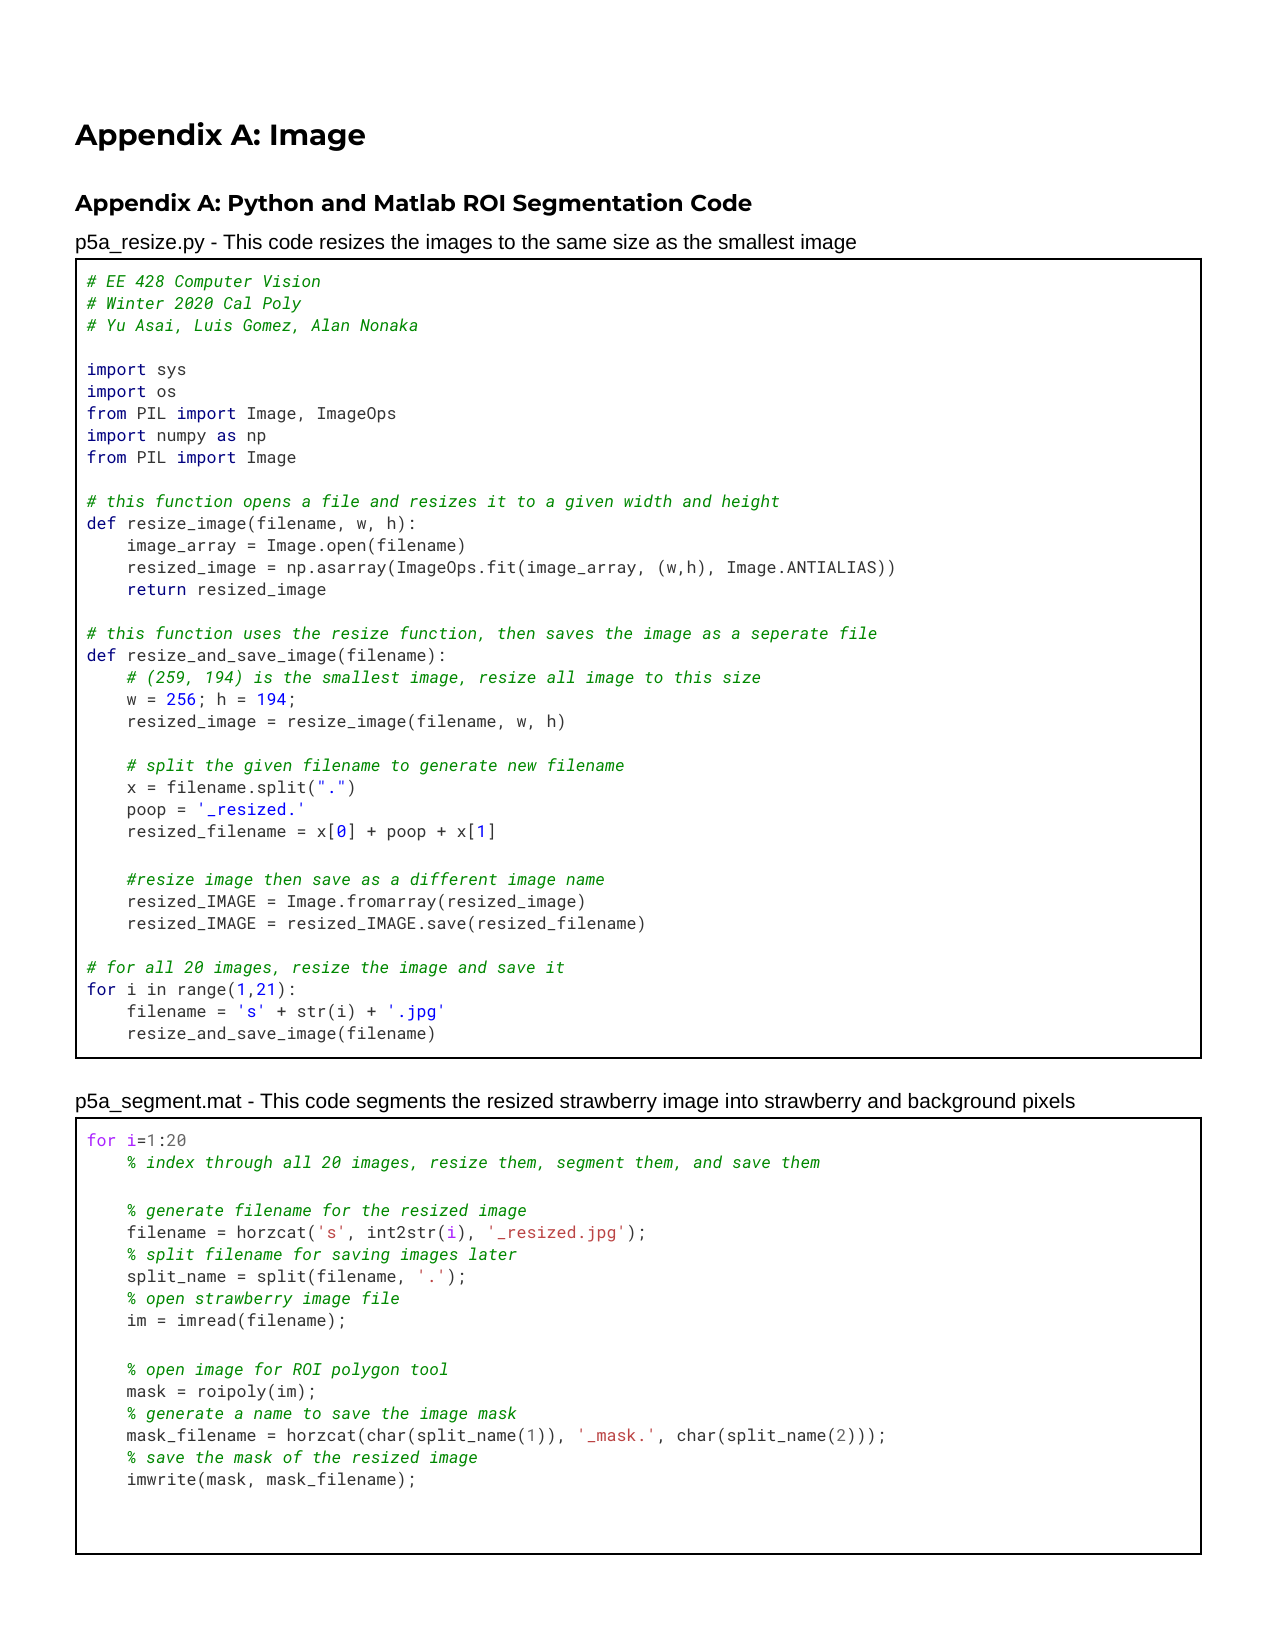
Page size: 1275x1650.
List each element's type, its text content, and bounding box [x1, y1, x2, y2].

text p5a_segment.mat - This code segments the resized strawberry image into strawberry and background pixels [75, 1089, 1200, 1113]
table_header # EE 428 Computer Vision # Winter 2020 Cal Poly # Yu Asai, Luis Gomez, Alan Nonaka import sys import os from PIL import Image, ImageOps import numpy as np from PIL import Image # this function opens a file and resizes it to a given width and height def resize_image(filename, w, h): image_array = Image.open(filename) resized_image = np.asarray(ImageOps.fit(image_array, (w,h), Image.ANTIALIAS)) return resized_image # this function uses the resize function, then saves the image as a seperate file def resize_and_save_image(filename): # (259, 194) is the smallest image, resize all image to this size w = 256; h = 194; resized_image = resize_image(filename, w, h) # split the given filename to generate new filename x = filename.split(".") poop = '_resized.' resized_filename = x[0] + poop + x[1] #resize image then save as a different image name resized_IMAGE = Image.fromarray(resized_image) resized_IMAGE = resized_IMAGE.save(resized_filename) # for all 20 images, resize the image and save it for i in range(1,21): filename = 's' + str(i) + '.jpg' resize_and_save_image(filename) [77, 260, 1200, 1057]
text p5a_resize.py - This code resizes the images to the same size as the smallest image [75, 230, 1200, 254]
subtitle Appendix A: Image [75, 117, 1200, 152]
subtitle Appendix A: Python and Matlab ROI Segmentation Code [75, 190, 1200, 218]
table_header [77, 1119, 1200, 1553]
